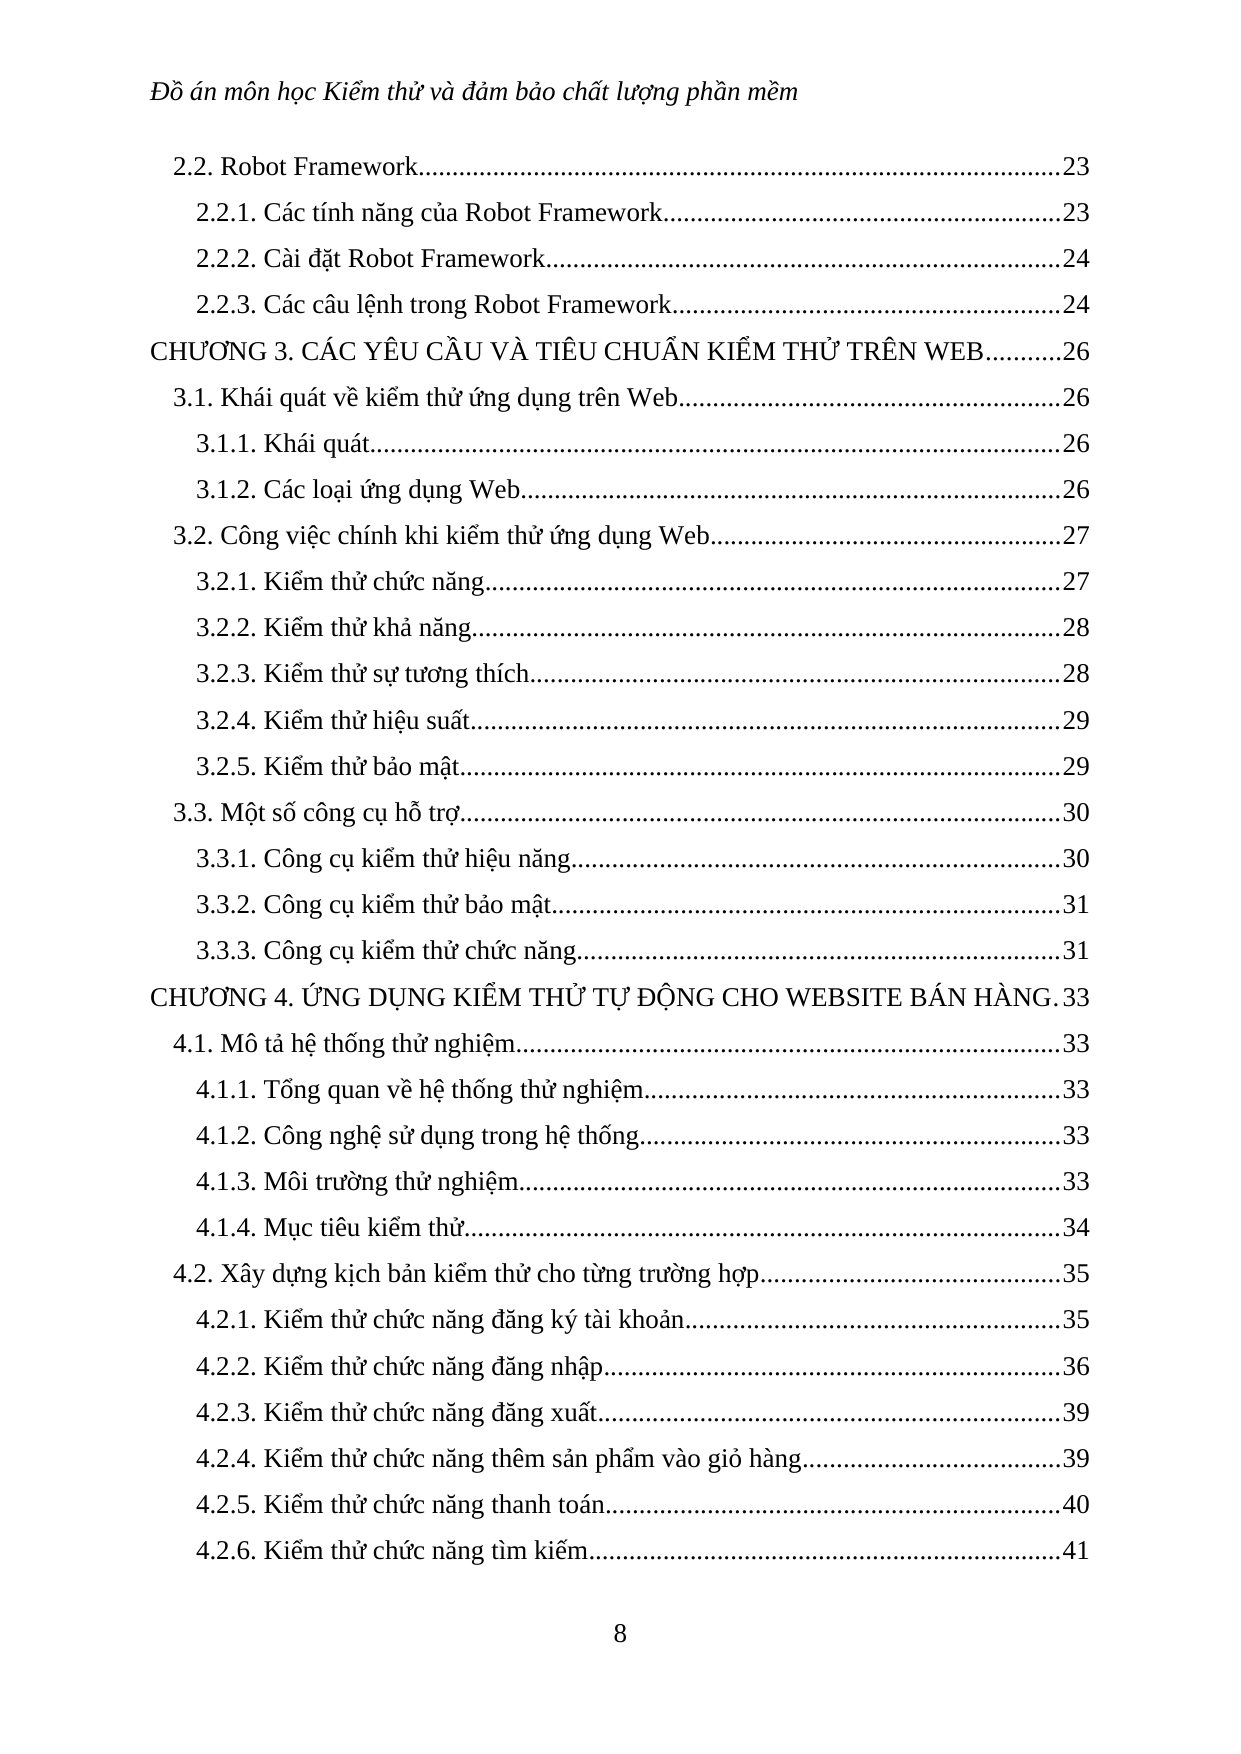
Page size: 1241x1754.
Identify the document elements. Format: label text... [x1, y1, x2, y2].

text 4.1.1. Tổng quan về hệ thống thử nghiệm 33 [196, 1073, 1090, 1104]
text 3.3.1. Công cụ kiểm thử hiệu năng 30 [196, 842, 1090, 873]
text 4.1. Mô tả hệ thống thử nghiệm 33 [173, 1027, 1090, 1058]
text 2.2.1. Các tính năng của Robot Framework 23 [196, 196, 1090, 227]
text 3.2.2. Kiểm thử khả năng 28 [196, 611, 1090, 643]
text CHƯƠNG 3. CÁC YÊU CẦU VÀ TIÊU CHUẨN KIỂM THỬ TRÊN WEB 26 [150, 334, 1090, 366]
text 2.2.3. Các câu lệnh trong Robot Framework 24 [196, 288, 1090, 319]
text 3.3. Một số công cụ hỗ trợ 30 [173, 796, 1090, 827]
text 3.3.2. Công cụ kiểm thử bảo mật 31 [196, 888, 1090, 919]
text 4.1.2. Công nghệ sử dụng trong hệ thống 33 [196, 1119, 1090, 1150]
text 4.2.5. Kiểm thử chức năng thanh toán 40 [196, 1488, 1090, 1519]
text 3.3.3. Công cụ kiểm thử chức năng 31 [196, 934, 1090, 966]
text 4.1.3. Môi trường thử nghiệm 33 [196, 1165, 1090, 1196]
text 2.2.2. Cài đặt Robot Framework 24 [196, 242, 1090, 273]
text CHƯƠNG 4. ỨNG DỤNG KIỂM THỬ TỰ ĐỘNG CHO WEBSITE BÁN HÀNG 33 [150, 981, 1090, 1012]
text 4.2.4. Kiểm thử chức năng thêm sản phẩm vào giỏ hàng 39 [196, 1442, 1090, 1473]
text 3.1. Khái quát về kiểm thử ứng dụng trên Web 26 [173, 381, 1090, 412]
text 4.1.4. Mục tiêu kiểm thử 34 [196, 1211, 1090, 1242]
text 3.1.2. Các loại ứng dụng Web 26 [196, 473, 1090, 504]
text 3.1.1. Khái quát 26 [196, 427, 1090, 458]
text 3.2.4. Kiểm thử hiệu suất 29 [196, 704, 1090, 735]
text 4.2.3. Kiểm thử chức năng đăng xuất 39 [196, 1396, 1090, 1427]
text 3.2. Công việc chính khi kiểm thử ứng dụng Web 27 [173, 519, 1090, 550]
text 4.2. Xây dựng kịch bản kiểm thử cho từng trường hợp 35 [173, 1257, 1090, 1289]
text 3.2.1. Kiểm thử chức năng 27 [196, 565, 1090, 596]
text 2.2. Robot Framework 23 [173, 150, 1090, 181]
text 4.2.6. Kiểm thử chức năng tìm kiếm 41 [196, 1534, 1090, 1566]
text 4.2.2. Kiểm thử chức năng đăng nhập 36 [196, 1350, 1090, 1381]
text 4.2.1. Kiểm thử chức năng đăng ký tài khoản 35 [196, 1304, 1090, 1335]
text 3.2.5. Kiểm thử bảo mật 29 [196, 750, 1090, 781]
text 3.2.3. Kiểm thử sự tương thích 28 [196, 658, 1090, 689]
